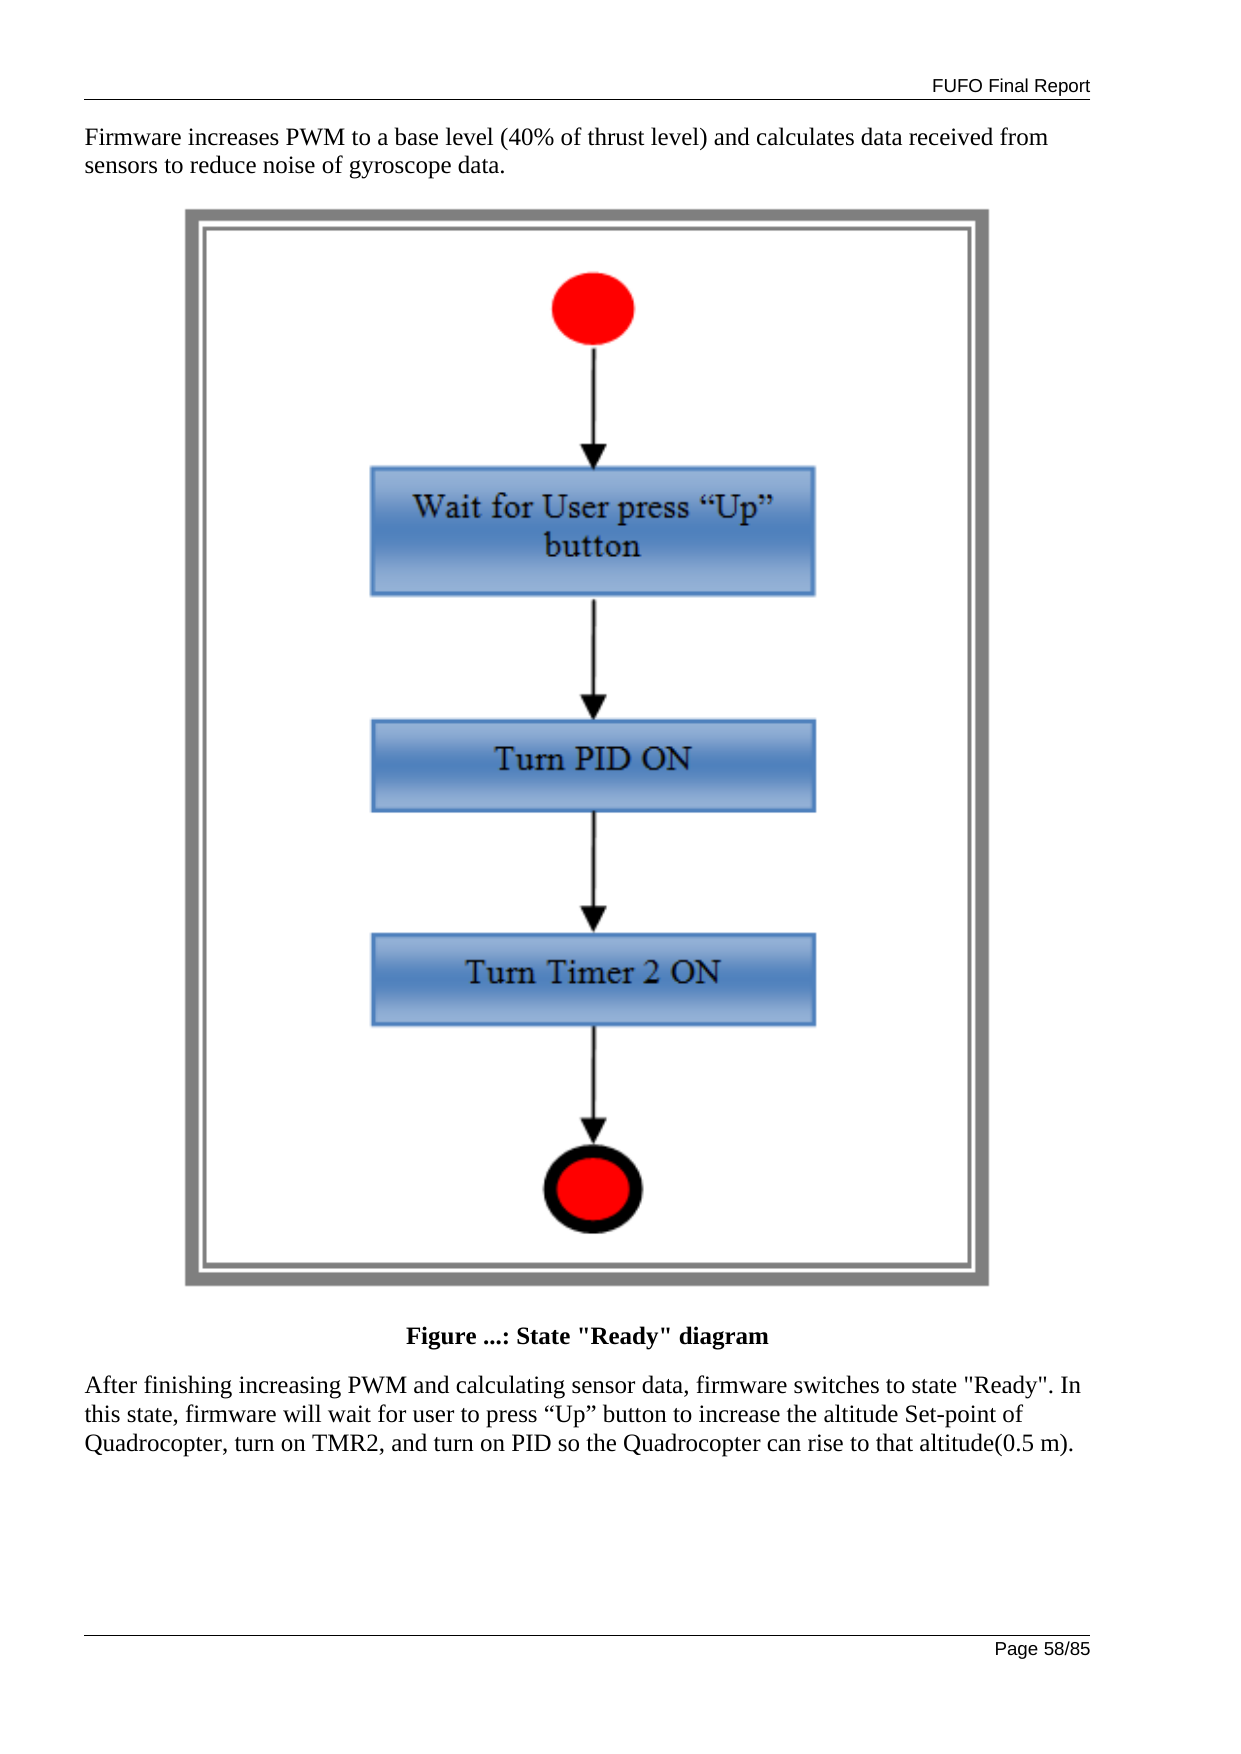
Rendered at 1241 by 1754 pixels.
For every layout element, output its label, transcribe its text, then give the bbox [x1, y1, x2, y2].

text After finishing increasing PWM and calculating sensor data, firmware switches to state "Ready". In this state, firmware will wait for user to press “Up” button to increase the altitude Set-point of Quadrocopter, turn on TMR2, and turn on PID so the Quadrocopter can rise to that altitude(0.5 m). [84, 1370, 1090, 1457]
text Firmware increases PWM to a base level (40% of thrust level) and calculates data received from sensors to reduce noise of gyroscope data. [84, 122, 1090, 179]
text Figure ...: State "Ready" diagram [84, 1321, 1090, 1349]
picture [174, 200, 1001, 1300]
